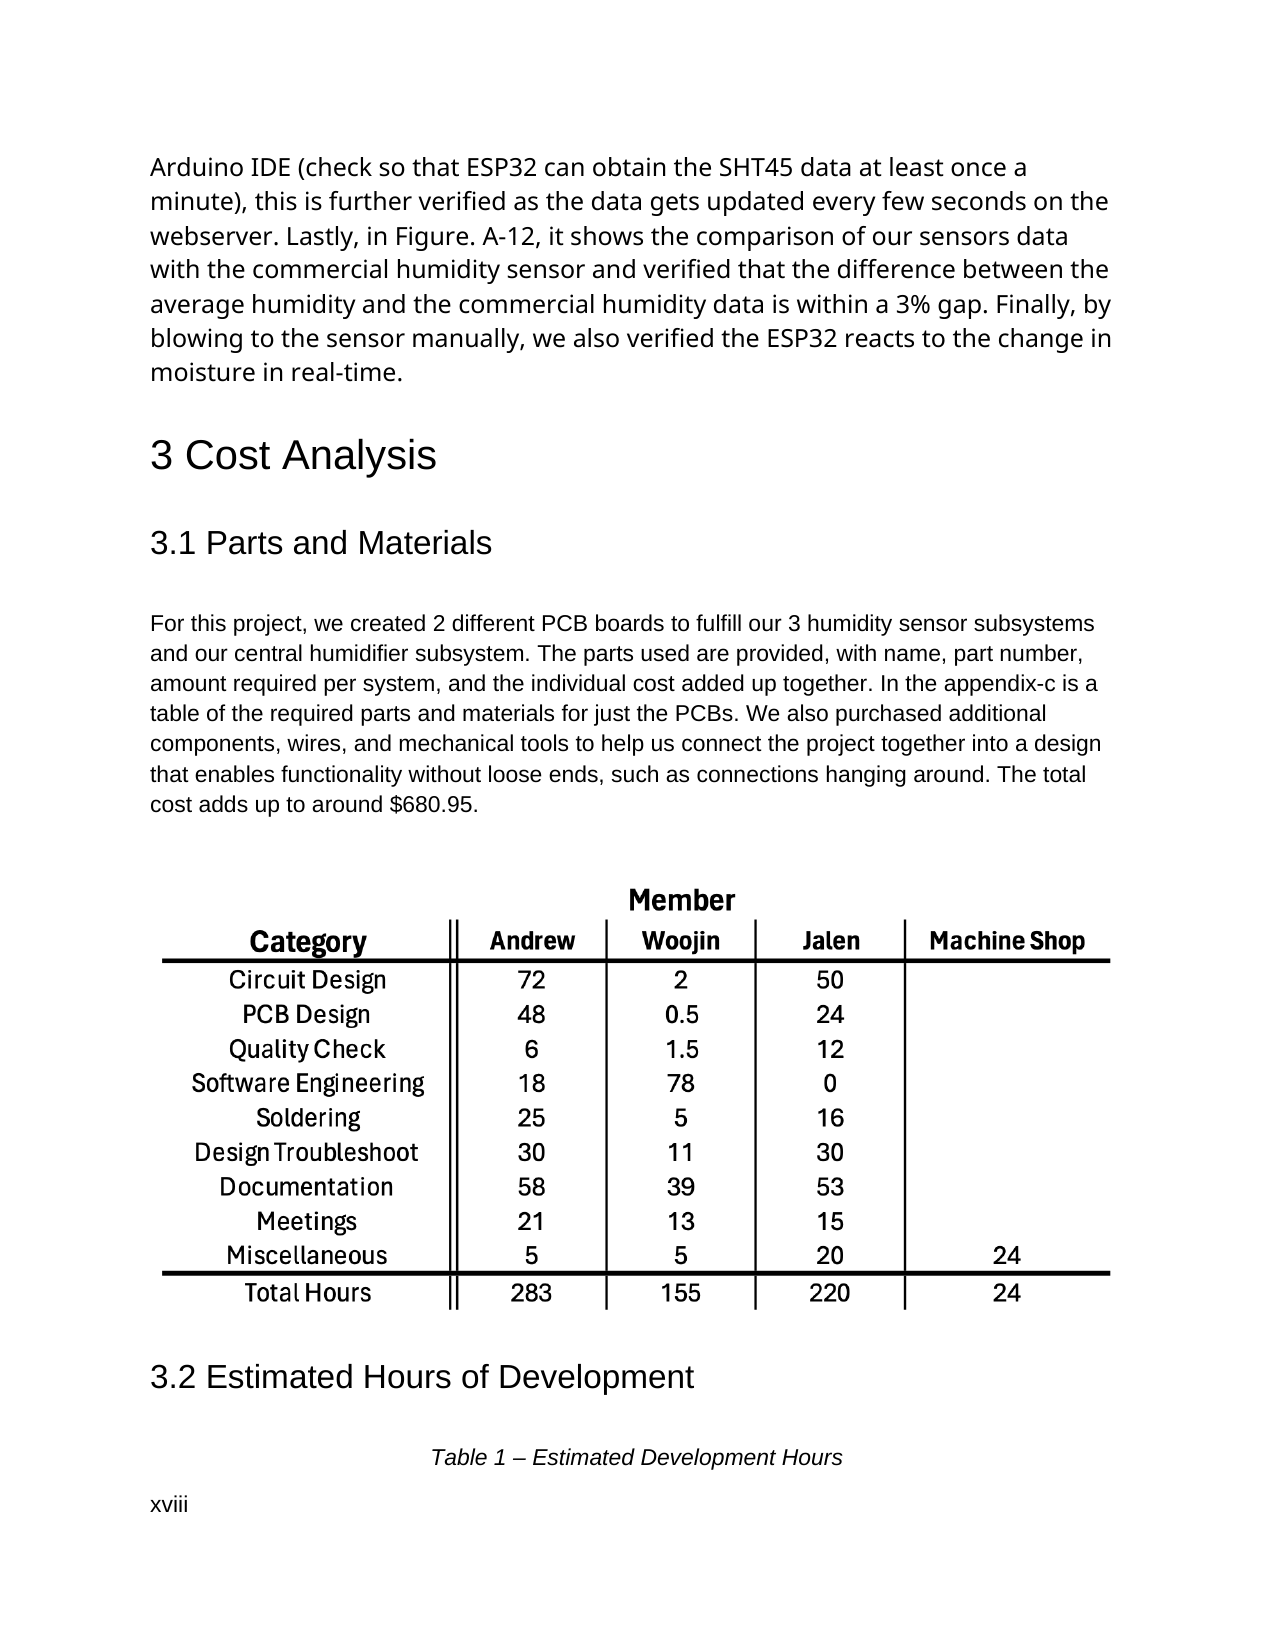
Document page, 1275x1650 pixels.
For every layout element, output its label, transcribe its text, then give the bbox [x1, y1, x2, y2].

subtitle 3.1 Parts and Materials [150, 523, 1125, 561]
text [150, 150, 1125, 388]
text For this project, we created 2 different PCB boards to fulfill our 3 humidity sensor subsystems and our central humidifier subsystem. The parts used are provided, with name, part number, amount required per system, and the individual cost added up together. In the appendix-c is a table of the required parts and materials for just the PCBs. We also purchased additional components, wires, and mechanical tools to help us connect the project together into a design that enables functionality without loose ends, such as connections hanging around. The total cost adds up to around $680.95. [150, 609, 1125, 817]
subtitle 3 Cost Analysis [150, 430, 1125, 478]
picture [150, 878, 1115, 1310]
text Table 1 – Estimated Development Hours [150, 1444, 1125, 1470]
